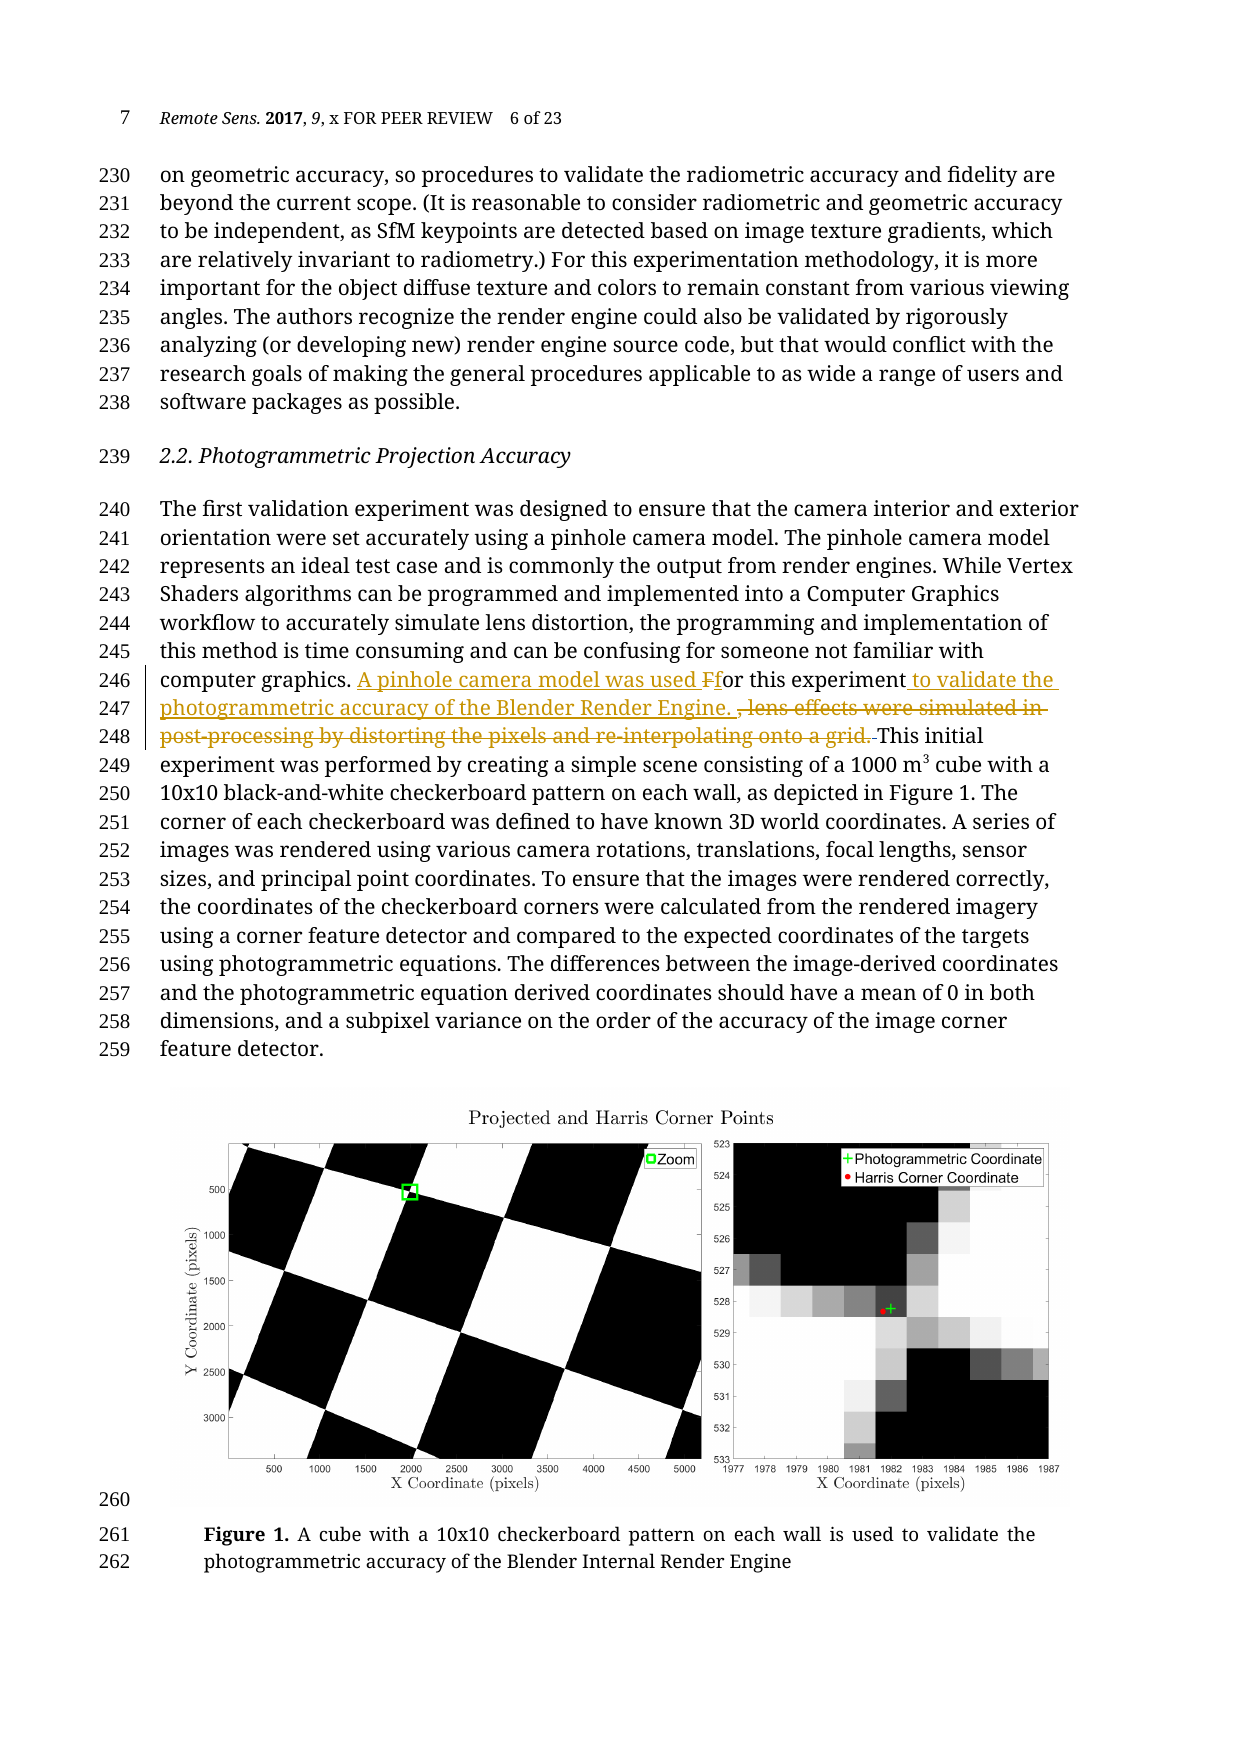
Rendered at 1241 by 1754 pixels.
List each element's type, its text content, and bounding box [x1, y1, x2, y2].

subtitle The first validation experiment was designed to ensure that the camera interior and exterior orientation were set accurately using a pinhole camera model. The pinhole camera model represents an ideal test case and is commonly the output from render engines. While Vertex Shaders algorithms can be programmed and implemented into a Computer Graphics workflow to accurately simulate lens distortion, the programming and implementation of this method is time consuming and can be confusing for someone not familiar with computer graphics. or this experimentThis initial experiment was performed by creating a simple scene consisting of a 1000 m3 cube with a 10x10 black-and-white checkerboard pattern on each wall, as depicted in Figure 1. The corner of each checkerboard was defined to have known 3D world coordinates. A series of images was rendered using various camera rotations, translations, focal lengths, sensor sizes, and principal point coordinates. To ensure that the images were rendered correctly, the coordinates of the checkerboard corners were calculated from the rendered imagery using a corner feature detector and compared to the expected coordinates of the targets using photogrammetric equations. The differences between the image-derived coordinates and the photogrammetric equation derived coordinates should have a mean of 0 in both dimensions, and a subpixel variance on the order of the accuracy of the image corner feature detector. [159, 494, 1081, 1063]
text Figure 1. A cube with a 10x10 checkerboard pattern on each wall is used to validate the photogrammetric accuracy of the Blender Internal Render Engine [204, 1519, 1036, 1573]
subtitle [159, 160, 1081, 416]
picture [169, 1087, 1071, 1507]
subtitle 2.2. Photogrammetric Projection Accuracy [159, 441, 1081, 469]
